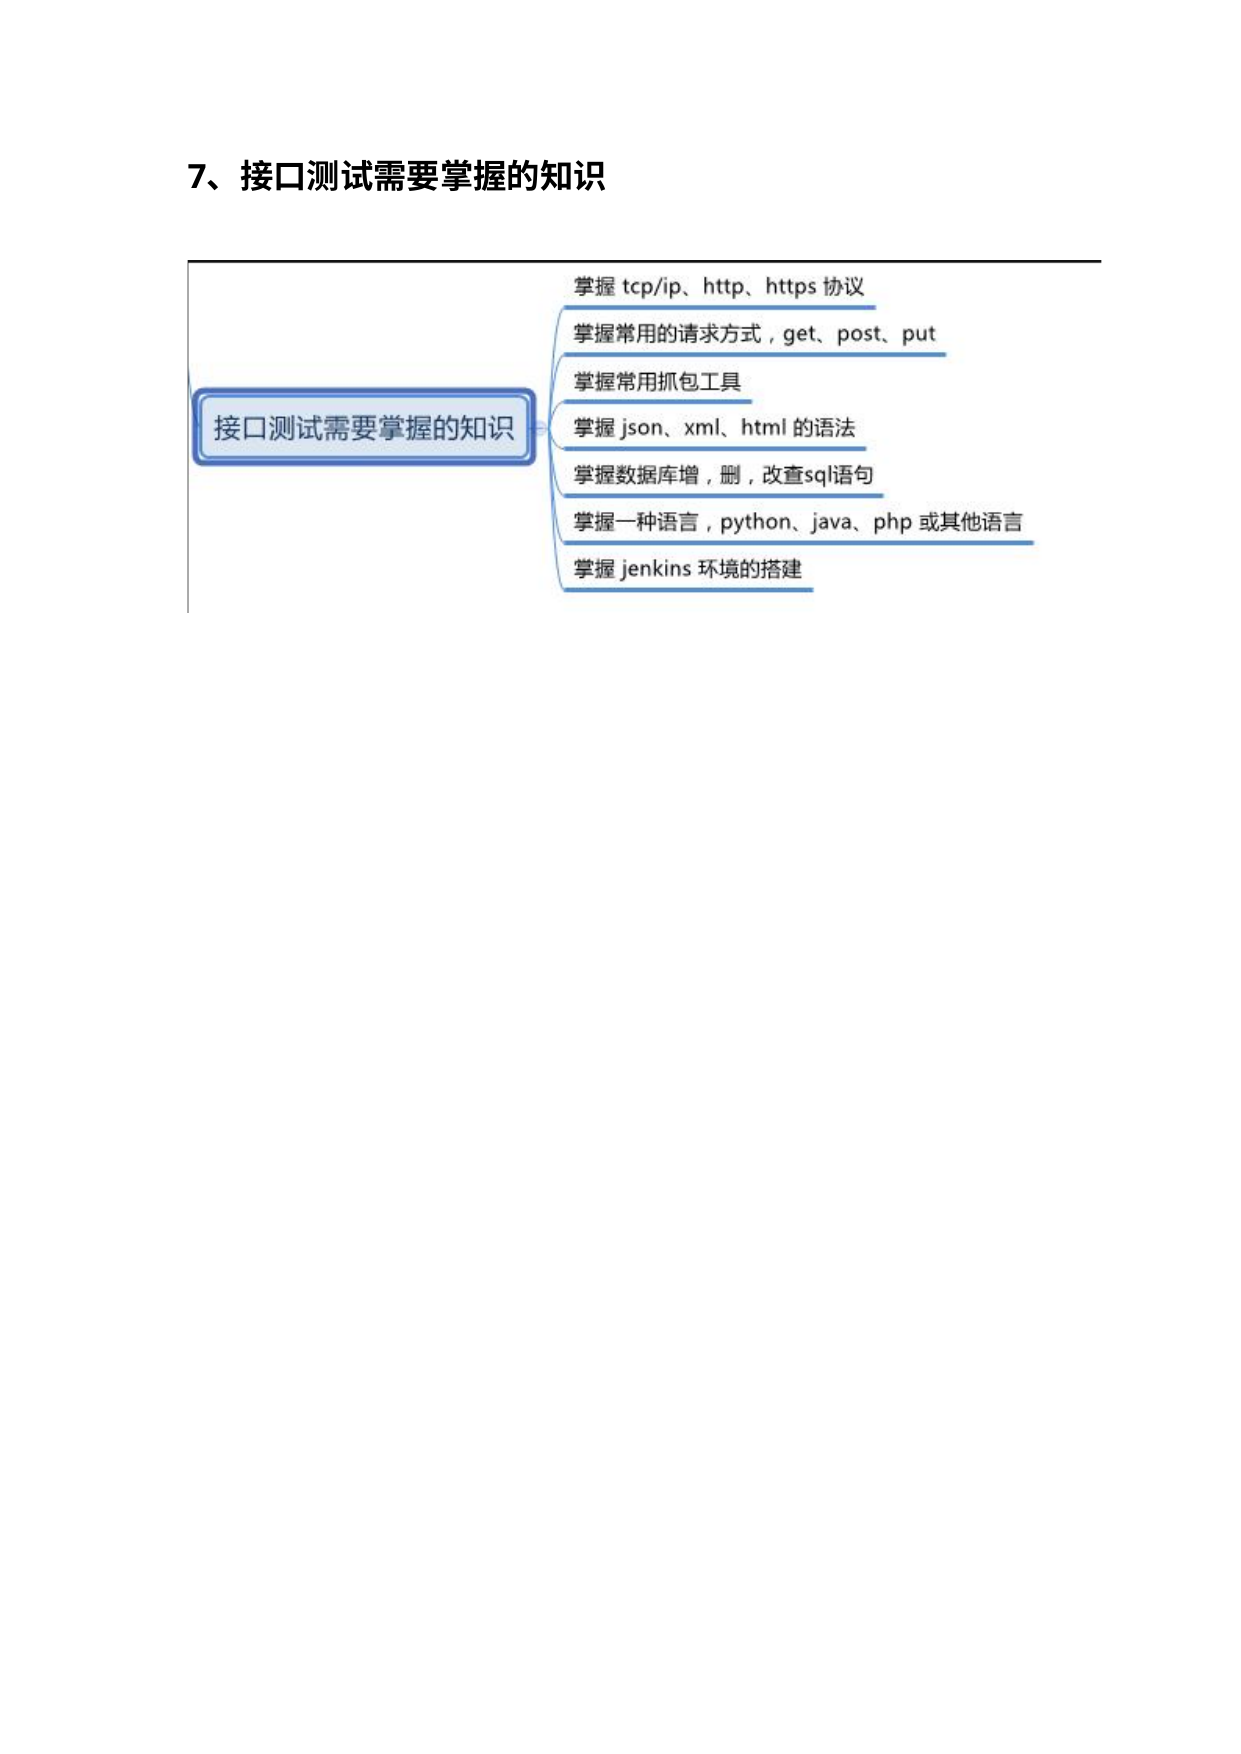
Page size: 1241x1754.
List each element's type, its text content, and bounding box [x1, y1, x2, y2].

subtitle 7、接口测试需要掌握的知识 [187, 150, 1053, 198]
picture [187, 260, 1102, 613]
